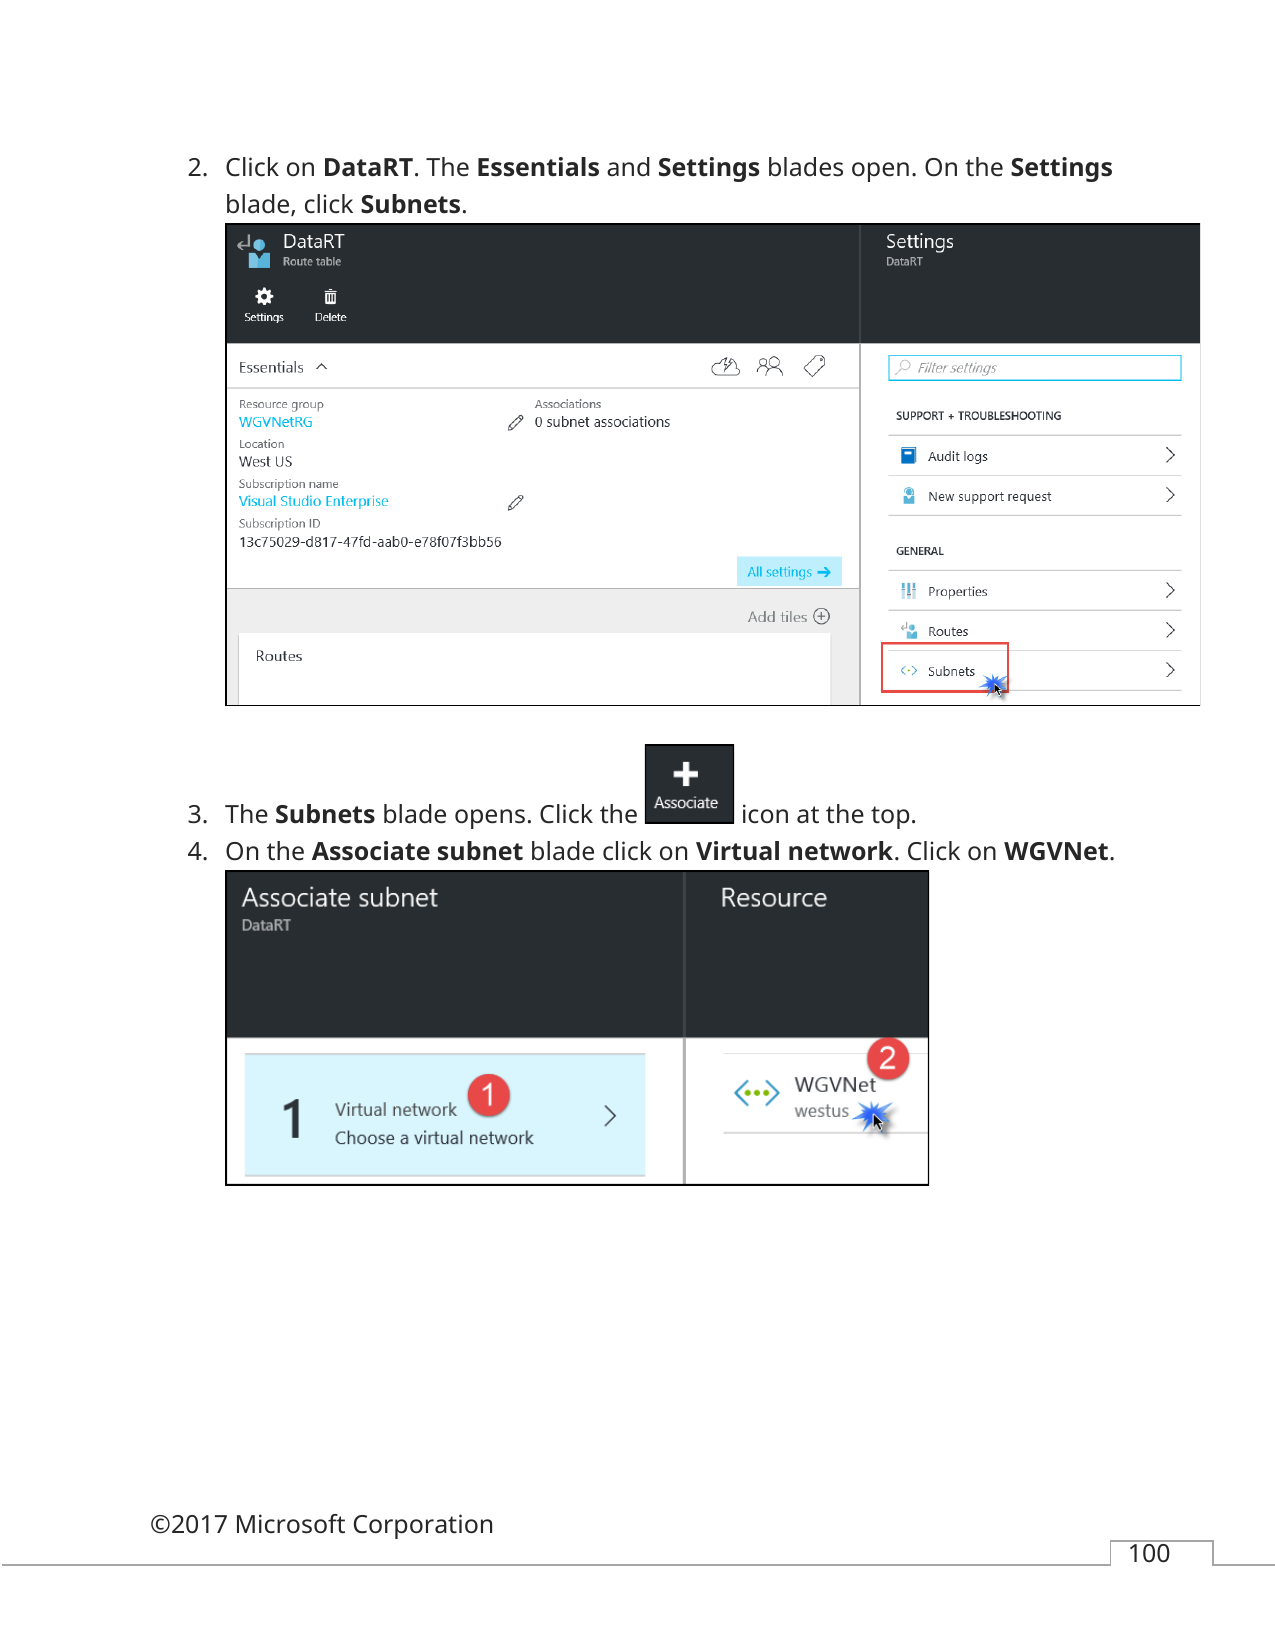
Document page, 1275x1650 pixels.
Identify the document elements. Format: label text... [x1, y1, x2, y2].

picture [225, 870, 930, 1186]
picture [644, 744, 735, 824]
picture [225, 223, 1200, 706]
list The Subnets blade opens. Click the icon at the top. [187, 745, 1125, 831]
list On the Associate subnet blade click on Virtual network. Click on WGVNet. [187, 834, 1125, 868]
